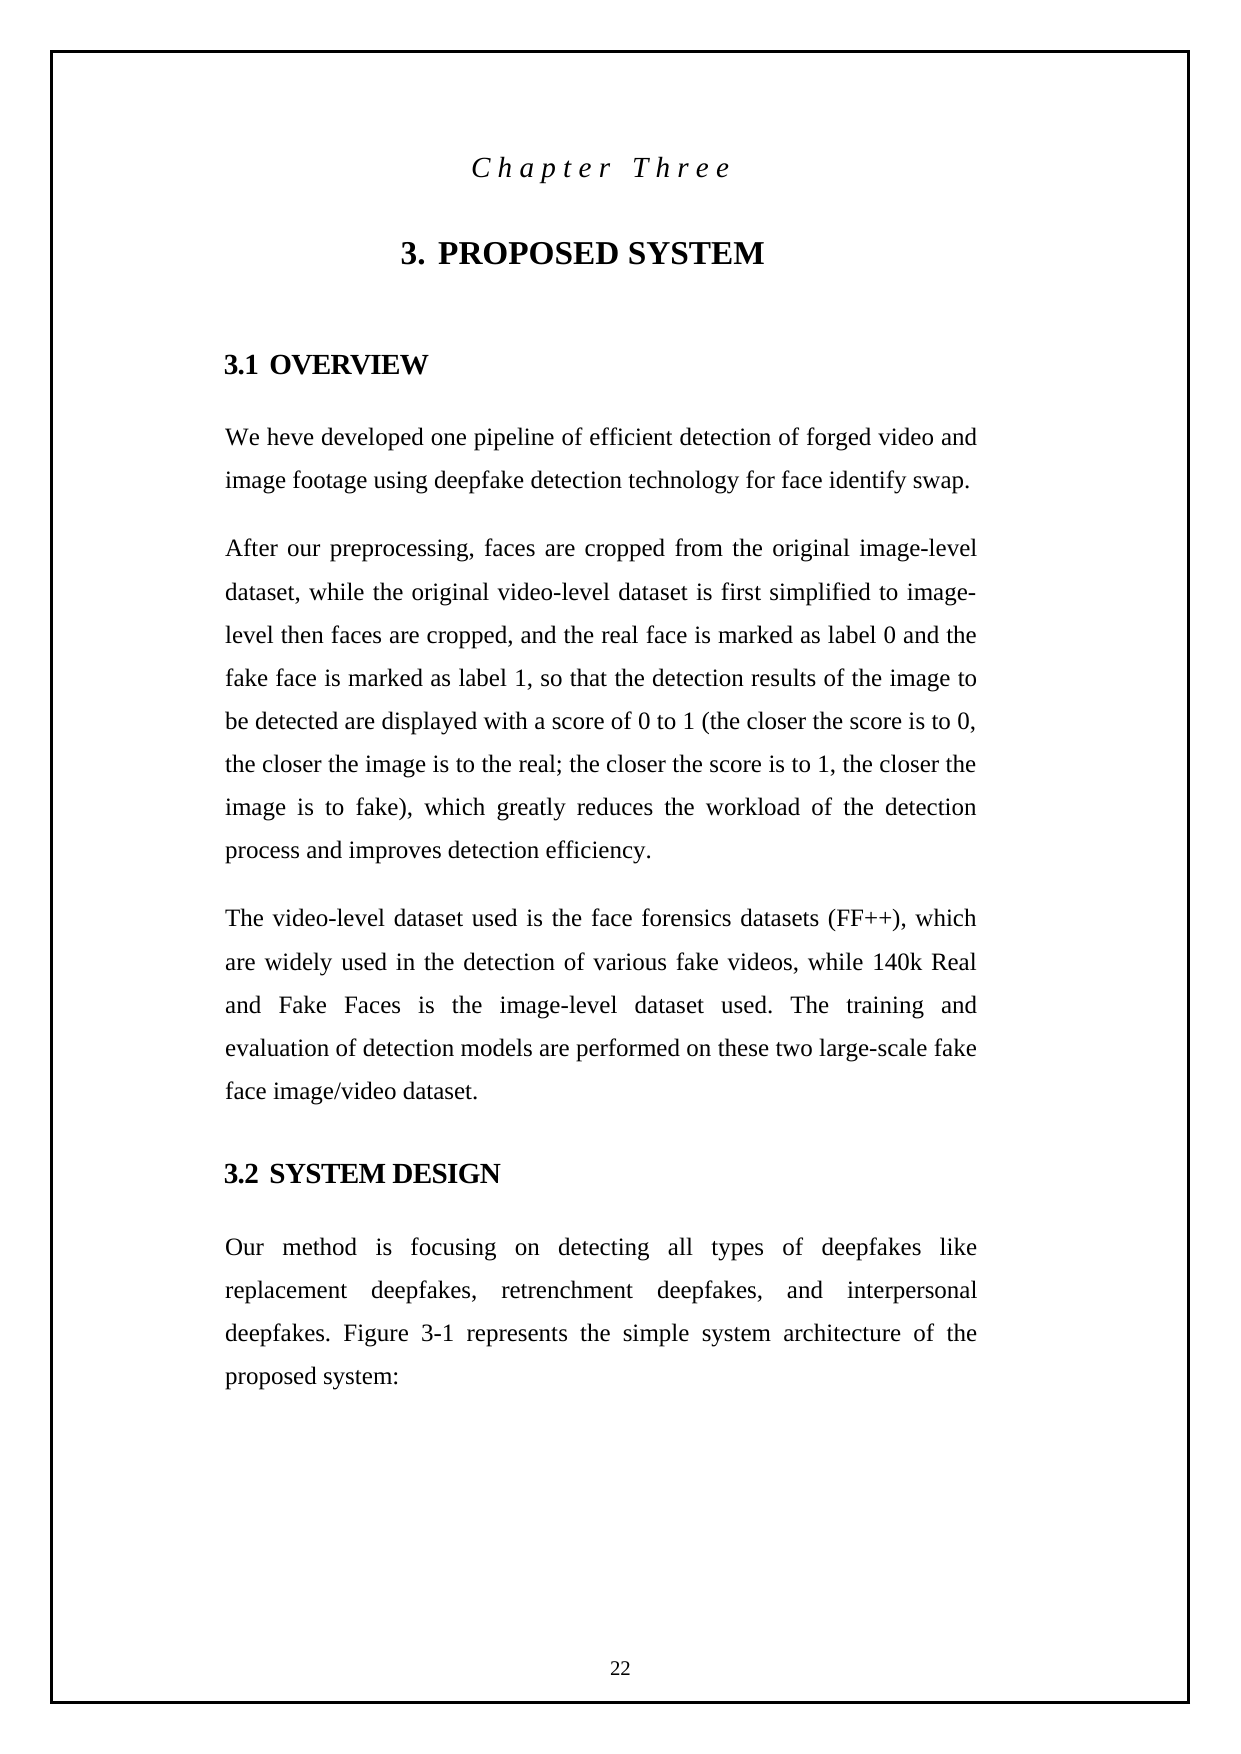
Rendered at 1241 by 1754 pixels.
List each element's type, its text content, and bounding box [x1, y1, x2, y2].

text After our preprocessing, faces are cropped from the original image-level dataset, while the original video-level dataset is first simplified to image-level then faces are cropped, and the real face is marked as label 0 and the fake face is marked as label 1, so that the detection results of the image to be detected are displayed with a score of 0 to 1 (the closer the score is to 0, the closer the image is to the real; the closer the score is to 1, the closer the image is to fake), which greatly reduces the workload of the detection process and improves detection efficiency. [225, 533, 978, 864]
text The video-level dataset used is the face forensics datasets (FF++), which are widely used in the detection of various fake videos, while 140k Real and Fake Faces is the image-level dataset used. The training and evaluation of detection models are performed on these two large-scale fake face image/video dataset. [225, 903, 978, 1105]
subtitle PROPOSED SYSTEM [187, 233, 978, 272]
text Our method is focusing on detecting all types of deepfakes like replacement deepfakes, retrenchment deepfakes, and interpersonal deepfakes. Figure 3-1 represents the simple system architecture of the proposed system: [225, 1232, 978, 1390]
subtitle Overview [223, 347, 978, 380]
subtitle System Design [223, 1157, 978, 1190]
text Chapter Three [225, 150, 978, 183]
text We heve developed one pipeline of efficient detection of forged video and image footage using deepfake detection technology for face identify swap. [225, 422, 978, 494]
